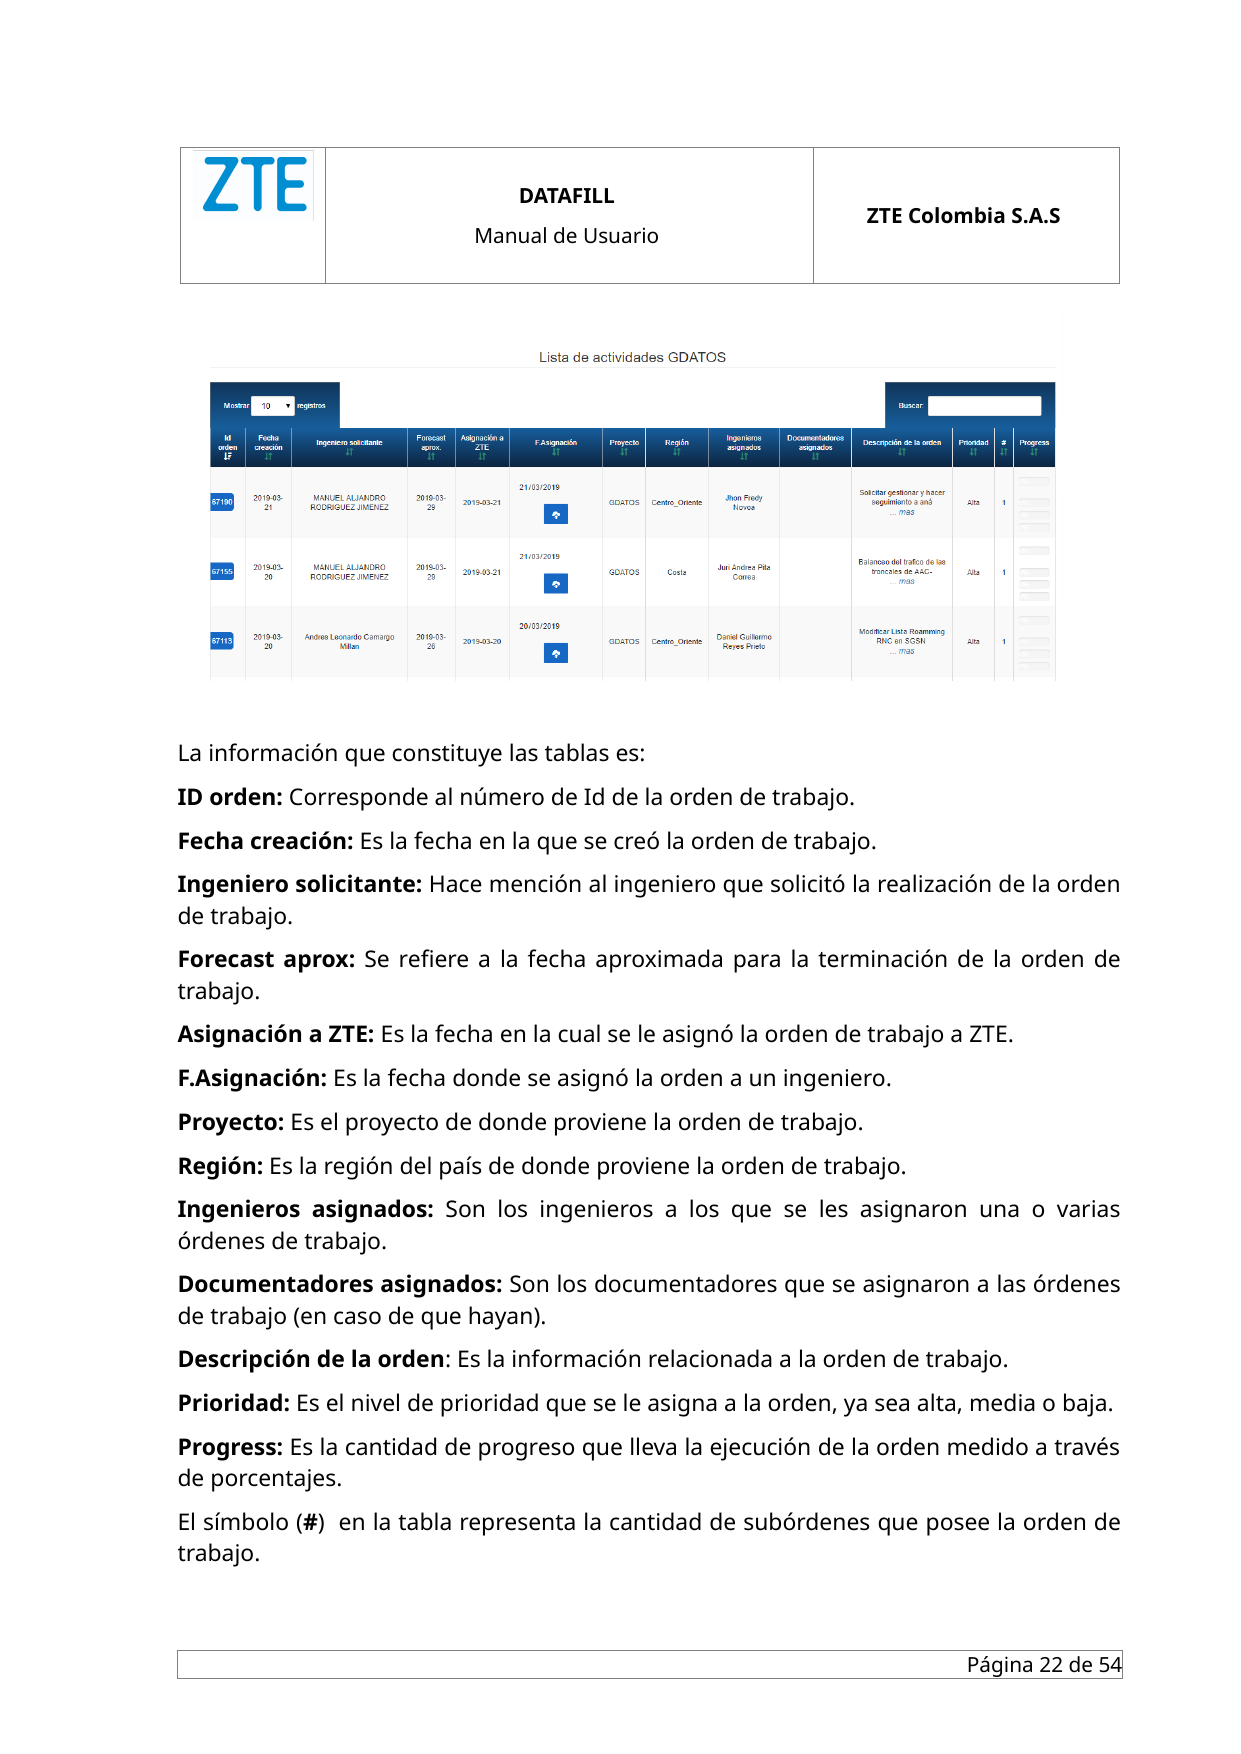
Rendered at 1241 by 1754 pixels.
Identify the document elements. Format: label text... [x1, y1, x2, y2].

text El símbolo (#) en la tabla representa la cantidad de subórdenes que posee la orden de trabajo. [177, 1506, 1122, 1568]
text Región: Es la región del país de donde proviene la orden de trabajo. [177, 1150, 1122, 1181]
text La información que constituye las tablas es: [177, 737, 1122, 768]
text ID orden: Corresponde al número de Id de la orden de trabajo. [177, 781, 1122, 812]
text Ingenieros asignados: Son los ingenieros a los que se les asignaron una o varias órdenes de trabajo. [177, 1193, 1122, 1256]
text Proyecto: Es el proyecto de donde proviene la orden de trabajo. [177, 1106, 1122, 1137]
text Fecha creación: Es la fecha en la que se creó la orden de trabajo. [177, 825, 1122, 856]
text Documentadores asignados: Son los documentadores que se asignaron a las órdenes de trabajo (en caso de que hayan). [177, 1268, 1122, 1331]
picture [193, 150, 314, 221]
text F.Asignación: Es la fecha donde se asignó la orden a un ingeniero. [177, 1062, 1122, 1093]
text Forecast aprox: Se refiere a la fecha aproximada para la terminación de la orden de trabajo. [177, 943, 1122, 1006]
text Ingeniero solicitante: Hace mención al ingeniero que solicitó la realización de la orden de trabajo. [177, 868, 1122, 931]
text Prioridad: Es el nivel de prioridad que se le asigna a la orden, ya sea alta, media o baja. [177, 1387, 1122, 1418]
text Progress: Es la cantidad de progreso que lleva la ejecución de la orden medido a través de porcentajes. [177, 1431, 1122, 1493]
text Asignación a ZTE: Es la fecha en la cual se le asignó la orden de trabajo a ZTE. [177, 1018, 1122, 1050]
picture [177, 312, 1063, 681]
text Descripción de la orden: Es la información relacionada a la orden de trabajo. [177, 1343, 1122, 1375]
